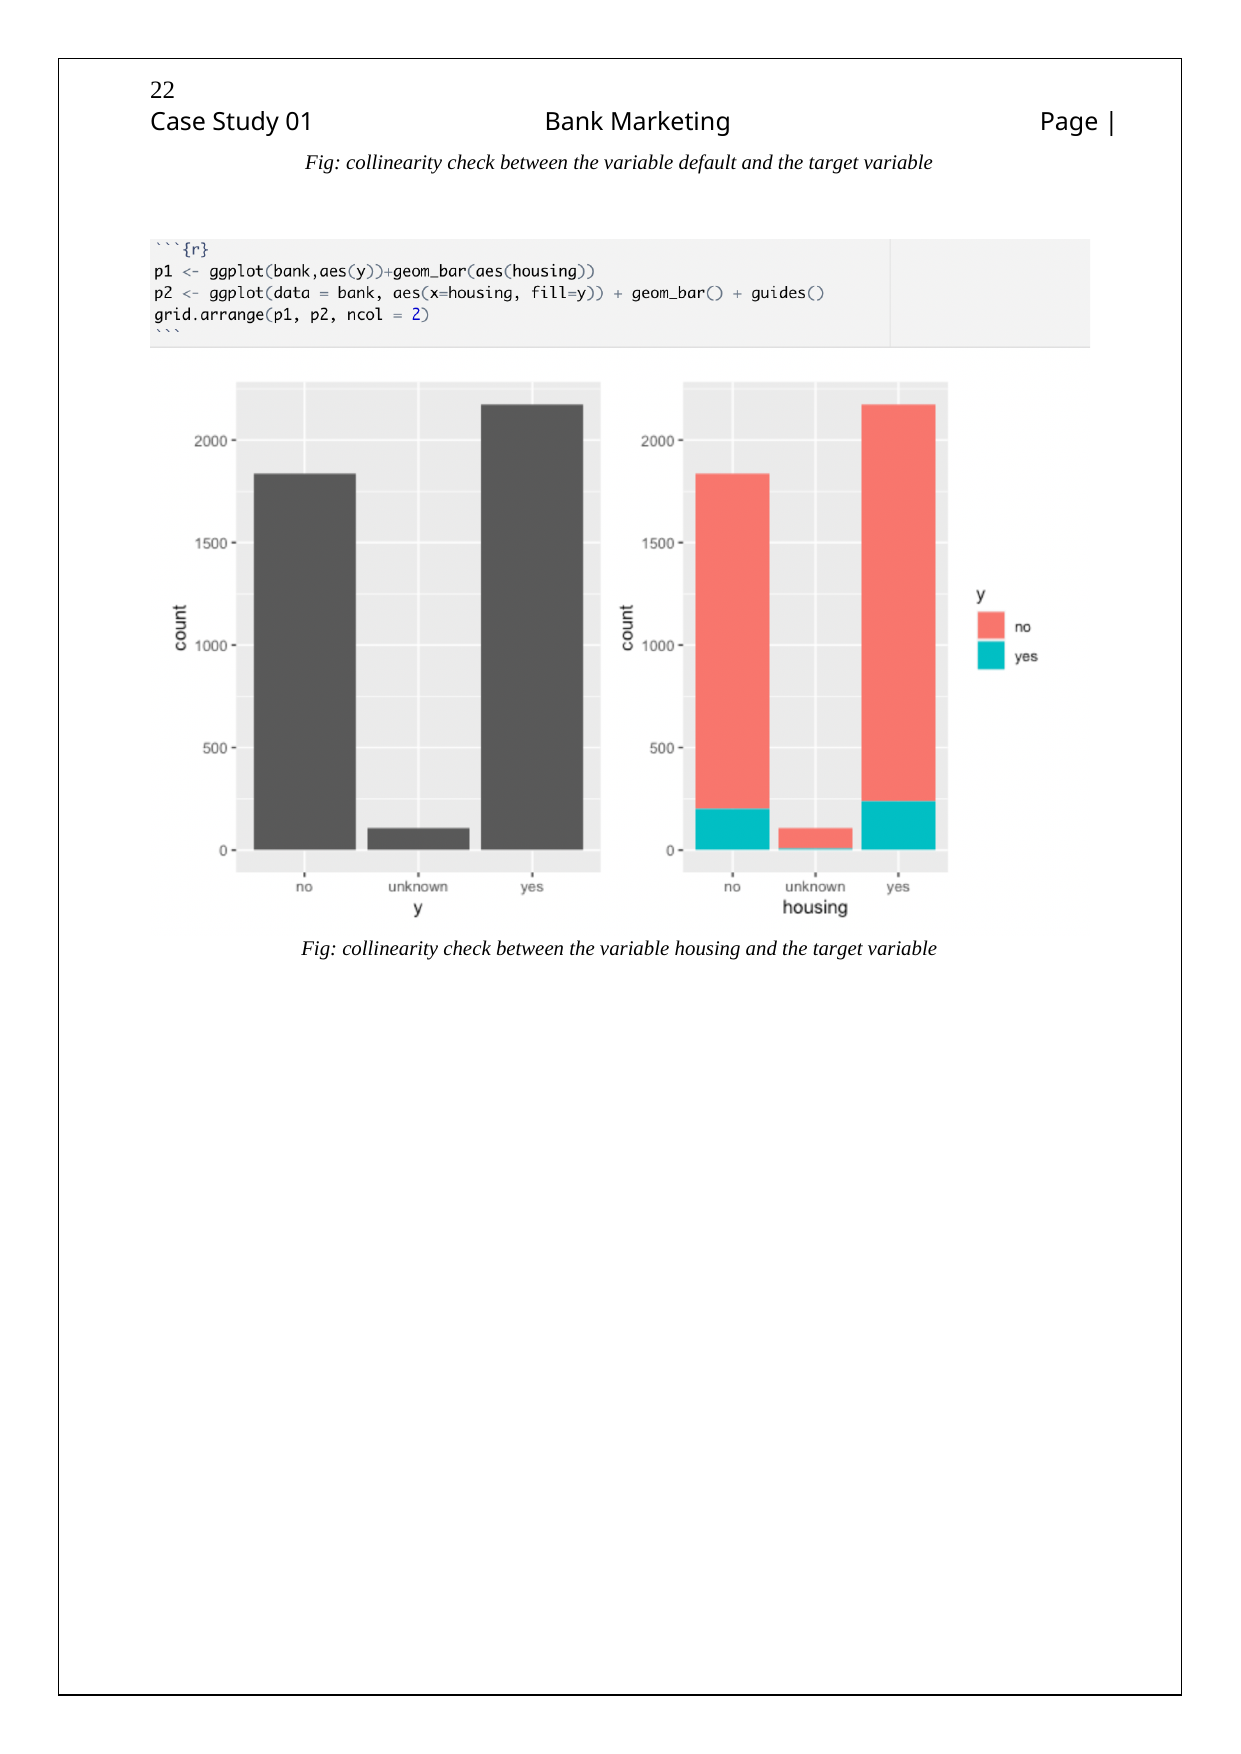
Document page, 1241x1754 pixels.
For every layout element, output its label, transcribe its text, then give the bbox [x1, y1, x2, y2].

text Fig: collinearity check between the variable housing and the target variable [150, 936, 1090, 960]
text Fig: collinearity check between the variable default and the target variable [150, 150, 1090, 174]
picture [150, 239, 1091, 936]
